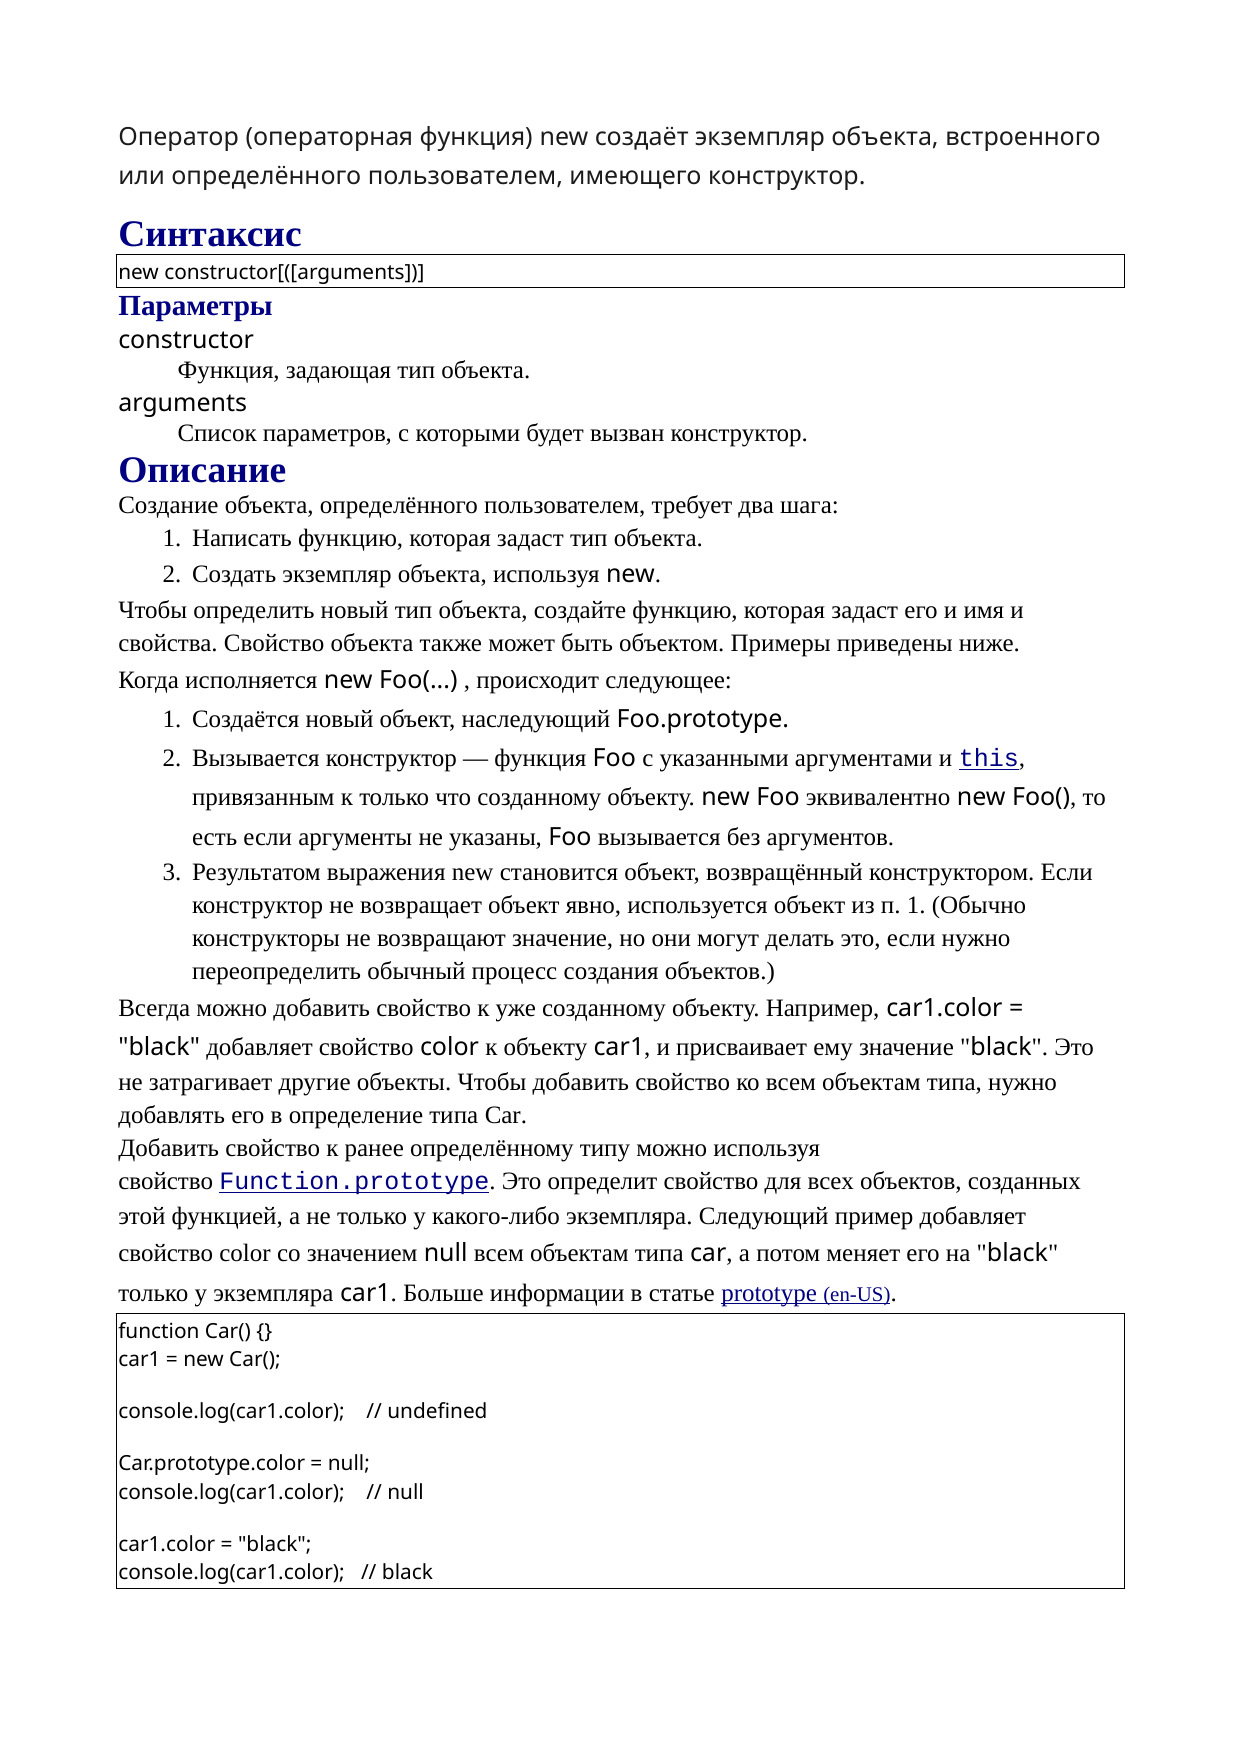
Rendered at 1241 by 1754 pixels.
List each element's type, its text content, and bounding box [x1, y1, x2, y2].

text console.log(car1.color); // black [117, 1555, 1124, 1588]
subtitle Синтаксис [118, 211, 1122, 254]
list Результатом выражения new становится объект, возвращённый конструктором. Если конструктор не возвращает объект явно, используется объект из п. 1. (Обычно конструкторы не возвращают значение, но они могут делать это, если нужно переопределить обычный процесс создания объектов.) [162, 857, 1122, 985]
list Список параметров, с которыми будет вызван конструктор. [177, 418, 1122, 447]
text car1.color = "black"; [118, 1529, 1122, 1555]
text Car.prototype.color = null; [118, 1448, 1122, 1477]
text Чтобы определить новый тип объекта, создайте функцию, которая задаст его и имя и свойства. Свойство объекта также может быть объектом. Примеры приведены ниже. [118, 595, 1122, 657]
text console.log(car1.color); // null [118, 1477, 1122, 1505]
text new constructor[([arguments])] [117, 255, 1124, 287]
subtitle arguments [118, 384, 1122, 418]
text car1 = new Car(); [118, 1344, 1122, 1373]
subtitle Параметры [118, 288, 1122, 321]
subtitle constructor [118, 321, 1122, 355]
text Когда исполняется new Foo(...) , происходит следующее: [118, 661, 1122, 695]
text function Car() {} [117, 1314, 1124, 1344]
text Добавить свойство к ранее определённому типу можно используя свойство Function.prototype. Это определит свойство для всех объектов, созданных этой функцией, а не только у какого-либо экземпляра. Следующий пример добавляет свойство color со значением null всем объектам типа car, а потом меняет его на "black" только у экземпляра car1. Больше информации в статье prototype (en-US). [118, 1133, 1122, 1308]
text Оператор (операторная функция) new создаёт экземпляр объекта, встроенного или определённого пользователем, имеющего конструктор. [118, 118, 1122, 191]
list Создаётся новый объект, наследующий Foo.prototype. [162, 701, 1122, 734]
list Написать функцию, которая задаст тип объекта. [162, 523, 1122, 552]
list Вызывается конструктор — функция Foo с указанными аргументами и this, привязанным к только что созданному объекту. new Foo эквивалентно new Foo(), то есть если аргументы не указаны, Foo вызывается без аргументов. [162, 740, 1122, 852]
text Создание объекта, определённого пользователем, требует два шага: [118, 490, 1122, 519]
list Функция, задающая тип объекта. [177, 355, 1122, 384]
list Создать экземпляр объекта, используя new. [162, 556, 1122, 590]
text Всегда можно добавить свойство к уже созданному объекту. Например, car1.color = "black" добавляет свойство color к объекту car1, и присваивает ему значение "black". Это не затрагивает другие объекты. Чтобы добавить свойство ко всем объектам типа, нужно добавлять его в определение типа Car. [118, 989, 1122, 1129]
subtitle Описание [118, 447, 1122, 490]
text console.log(car1.color); // undefined [118, 1396, 1122, 1425]
